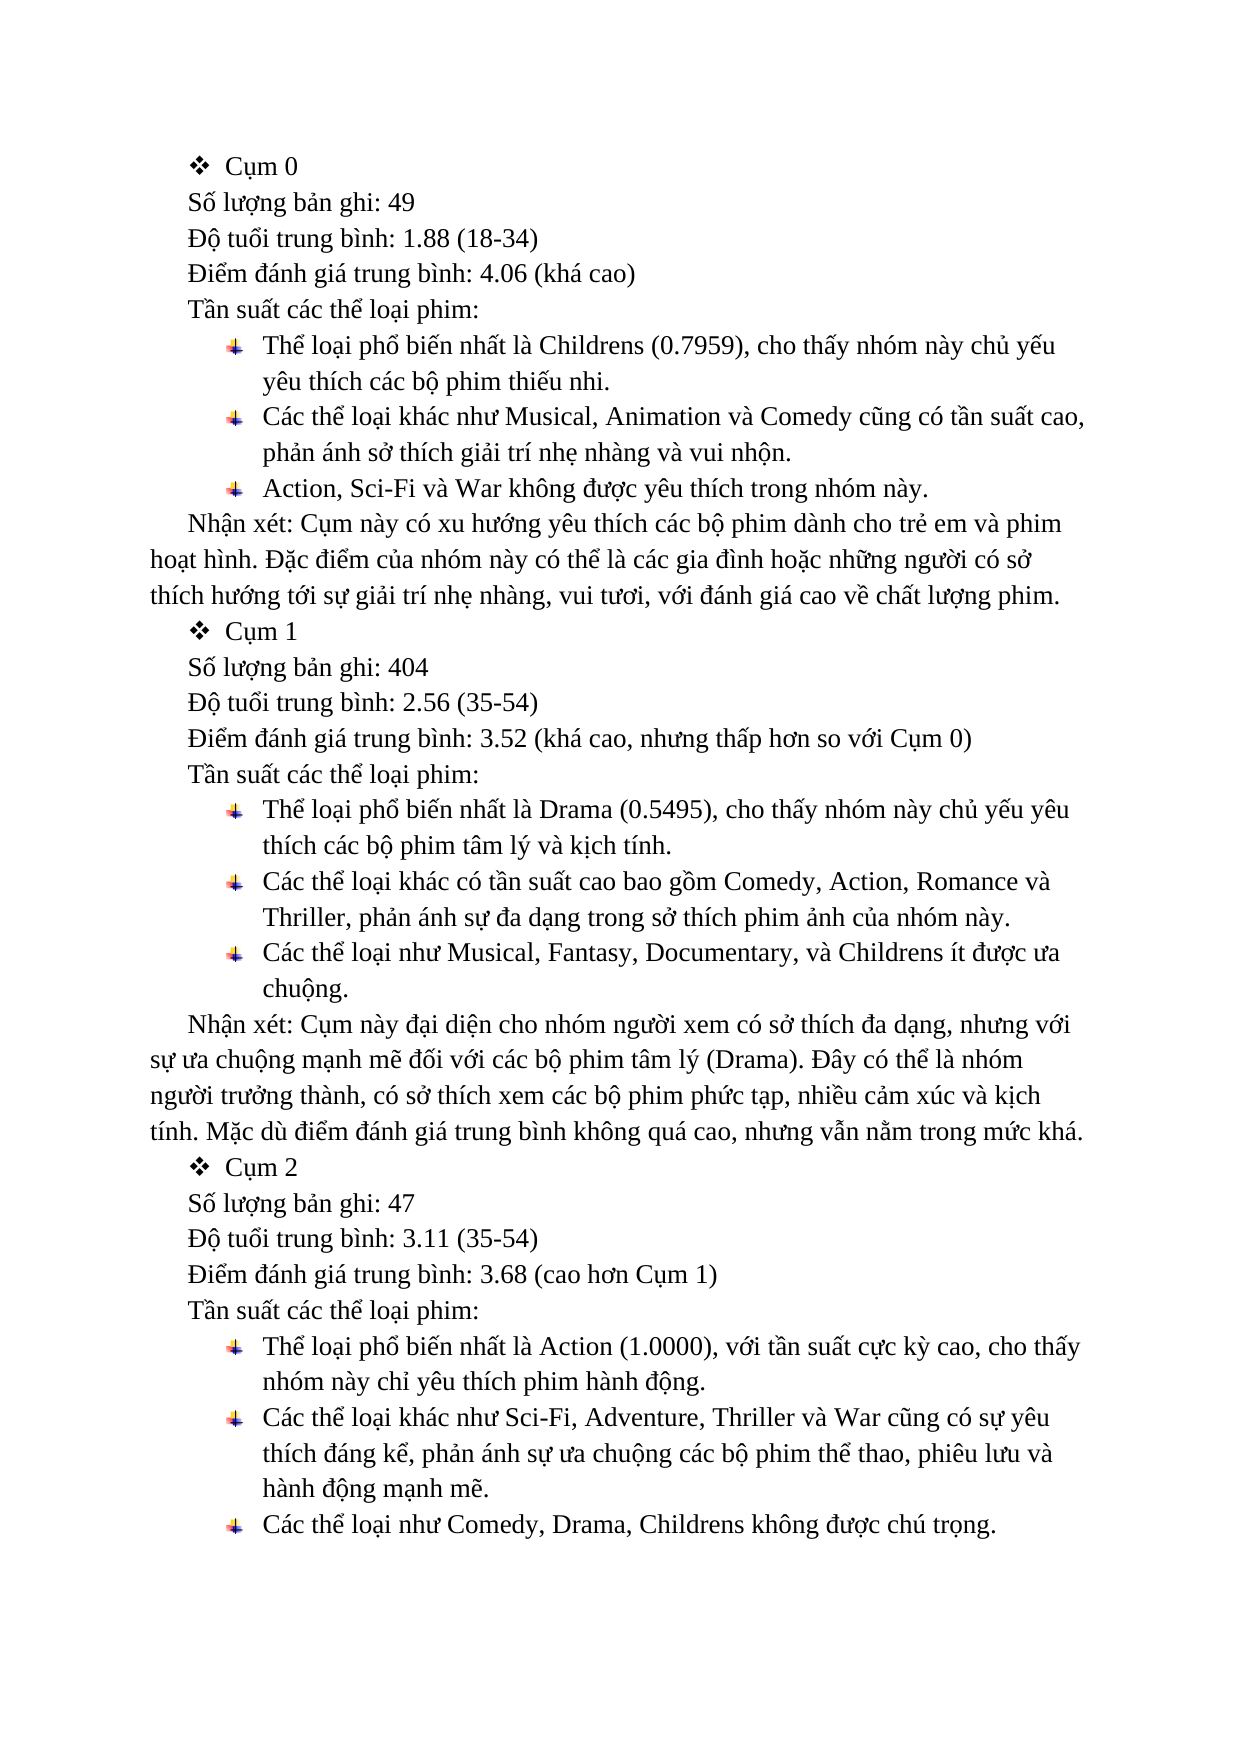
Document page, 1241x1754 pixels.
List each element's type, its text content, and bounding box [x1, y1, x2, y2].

list Cụm 0 [187, 150, 1090, 181]
text Tần suất các thể loại phim: [150, 758, 1090, 789]
list Thể loại phổ biến nhất là Childrens (0.7959), cho thấy nhóm này chủ yếu yêu thích các bộ phim thiếu nhi. [225, 329, 1090, 396]
text Số lượng bản ghi: 47 [150, 1187, 1090, 1218]
list Các thể loại khác như Musical, Animation và Comedy cũng có tần suất cao, phản ánh sở thích giải trí nhẹ nhàng và vui nhộn. [225, 400, 1090, 467]
list Các thể loại khác có tần suất cao bao gồm Comedy, Action, Romance và Thriller, phản ánh sự đa dạng trong sở thích phim ảnh của nhóm này. [225, 865, 1090, 932]
text Nhận xét: Cụm này đại diện cho nhóm người xem có sở thích đa dạng, nhưng với sự ưa chuộng mạnh mẽ đối với các bộ phim tâm lý (Drama). Đây có thể là nhóm người trưởng thành, có sở thích xem các bộ phim phức tạp, nhiều cảm xúc và kịch tính. Mặc dù điểm đánh giá trung bình không quá cao, nhưng vẫn nằm trong mức khá. [150, 1008, 1090, 1146]
picture [226, 1409, 243, 1427]
picture [226, 409, 243, 426]
text Điểm đánh giá trung bình: 3.52 (khá cao, nhưng thấp hơn so với Cụm 0) [150, 722, 1090, 753]
list Các thể loại khác như Sci-Fi, Adventure, Thriller và War cũng có sự yêu thích đáng kể, phản ánh sự ưa chuộng các bộ phim thể thao, phiêu lưu và hành động mạnh mẽ. [225, 1401, 1090, 1504]
picture [226, 873, 243, 891]
text Tần suất các thể loại phim: [150, 293, 1090, 324]
text Độ tuổi trung bình: 2.56 (35-54) [150, 686, 1090, 717]
list Thể loại phổ biến nhất là Action (1.0000), với tần suất cực kỳ cao, cho thấy nhóm này chỉ yêu thích phim hành động. [225, 1330, 1090, 1397]
text Độ tuổi trung bình: 1.88 (18-34) [150, 222, 1090, 253]
list Cụm 1 [187, 615, 1090, 646]
list Thể loại phổ biến nhất là Drama (0.5495), cho thấy nhóm này chủ yếu yêu thích các bộ phim tâm lý và kịch tính. [225, 793, 1090, 860]
list Action, Sci-Fi và War không được yêu thích trong nhóm này. [225, 472, 1090, 503]
picture [226, 1338, 243, 1355]
picture [226, 1517, 243, 1534]
picture [226, 337, 243, 355]
list Các thể loại như Musical, Fantasy, Documentary, và Childrens ít được ưa chuộng. [225, 936, 1090, 1003]
picture [226, 802, 243, 819]
text Số lượng bản ghi: 49 [150, 186, 1090, 217]
picture [226, 945, 243, 962]
text Điểm đánh giá trung bình: 4.06 (khá cao) [150, 257, 1090, 288]
text Tần suất các thể loại phim: [150, 1294, 1090, 1325]
text Điểm đánh giá trung bình: 3.68 (cao hơn Cụm 1) [150, 1258, 1090, 1289]
picture [226, 480, 243, 497]
list Các thể loại như Comedy, Drama, Childrens không được chú trọng. [225, 1508, 1090, 1539]
text Độ tuổi trung bình: 3.11 (35-54) [150, 1222, 1090, 1254]
text Nhận xét: Cụm này có xu hướng yêu thích các bộ phim dành cho trẻ em và phim hoạt hình. Đặc điểm của nhóm này có thể là các gia đình hoặc những người có sở thích hướng tới sự giải trí nhẹ nhàng, vui tươi, với đánh giá cao về chất lượng phim. [150, 507, 1090, 610]
list Cụm 2 [187, 1151, 1090, 1182]
text Số lượng bản ghi: 404 [150, 651, 1090, 682]
